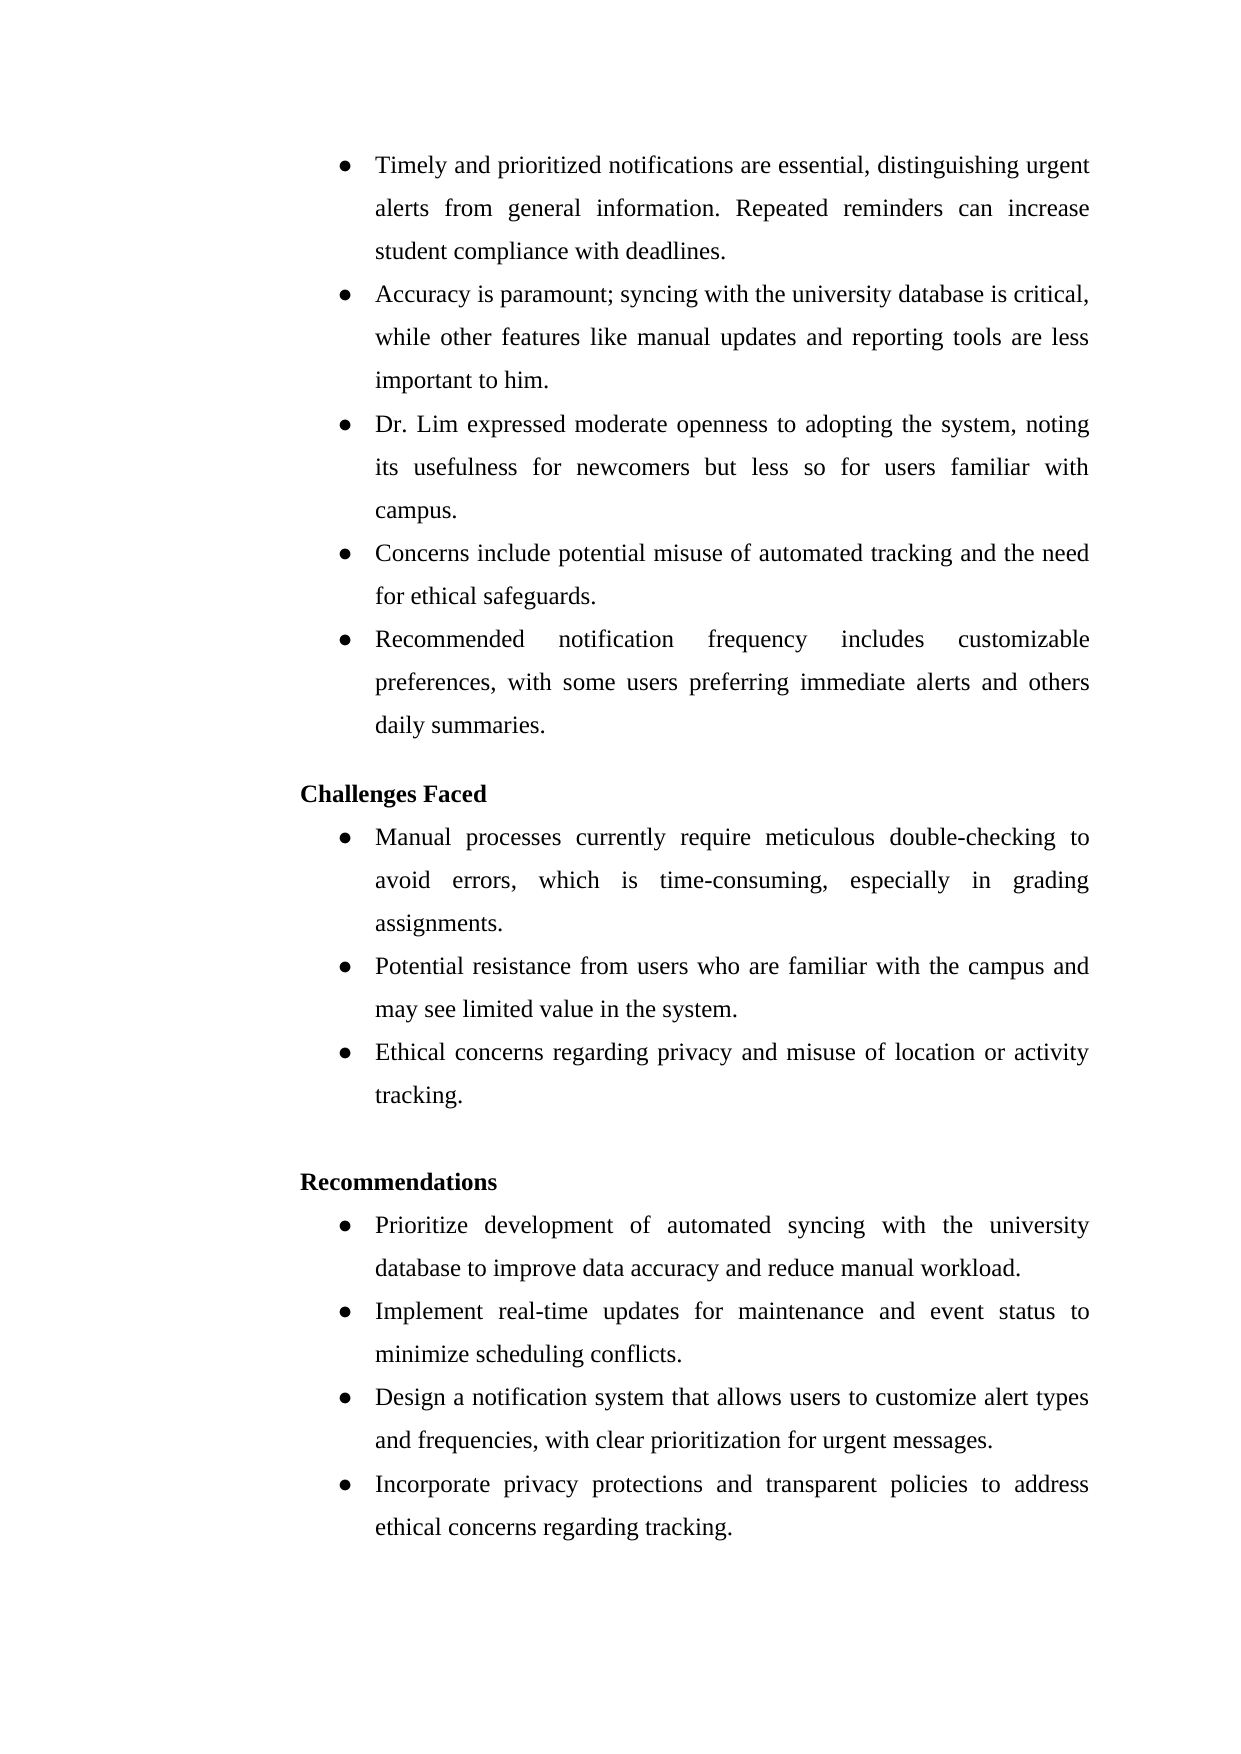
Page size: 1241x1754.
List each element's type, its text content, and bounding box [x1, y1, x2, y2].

list Implement real-time updates for maintenance and event status to minimize scheduling conflicts. [337, 1296, 1090, 1368]
list Design a notification system that allows users to customize alert types and frequencies, with clear prioritization for urgent messages. [337, 1382, 1090, 1454]
list Potential resistance from users who are familiar with the campus and may see limited value in the system. [337, 951, 1090, 1023]
list Prioritize development of automated syncing with the university database to improve data accuracy and reduce manual workload. [337, 1210, 1090, 1282]
list Concerns include potential misuse of automated tracking and the need for ethical safeguards. [337, 538, 1090, 610]
text Challenges Faced [300, 779, 1090, 807]
list Dr. Lim expressed moderate openness to adopting the system, noting its usefulness for newcomers but less so for users familiar with campus. [337, 409, 1090, 524]
list Incorporate privacy protections and transparent policies to address ethical concerns regarding tracking. [337, 1469, 1090, 1541]
list Timely and prioritized notifications are essential, distinguishing urgent alerts from general information. Repeated reminders can increase student compliance with deadlines. [337, 150, 1090, 265]
list Accuracy is paramount; syncing with the university database is critical, while other features like manual updates and reporting tools are less important to him. [337, 279, 1090, 394]
list Manual processes currently require meticulous double-checking to avoid errors, which is time-consuming, especially in grading assignments. [337, 822, 1090, 937]
text Recommendations [300, 1167, 1090, 1196]
list Ethical concerns regarding privacy and misuse of location or activity tracking. [337, 1037, 1090, 1109]
list Recommended notification frequency includes customizable preferences, with some users preferring immediate alerts and others daily summaries. [337, 624, 1090, 739]
